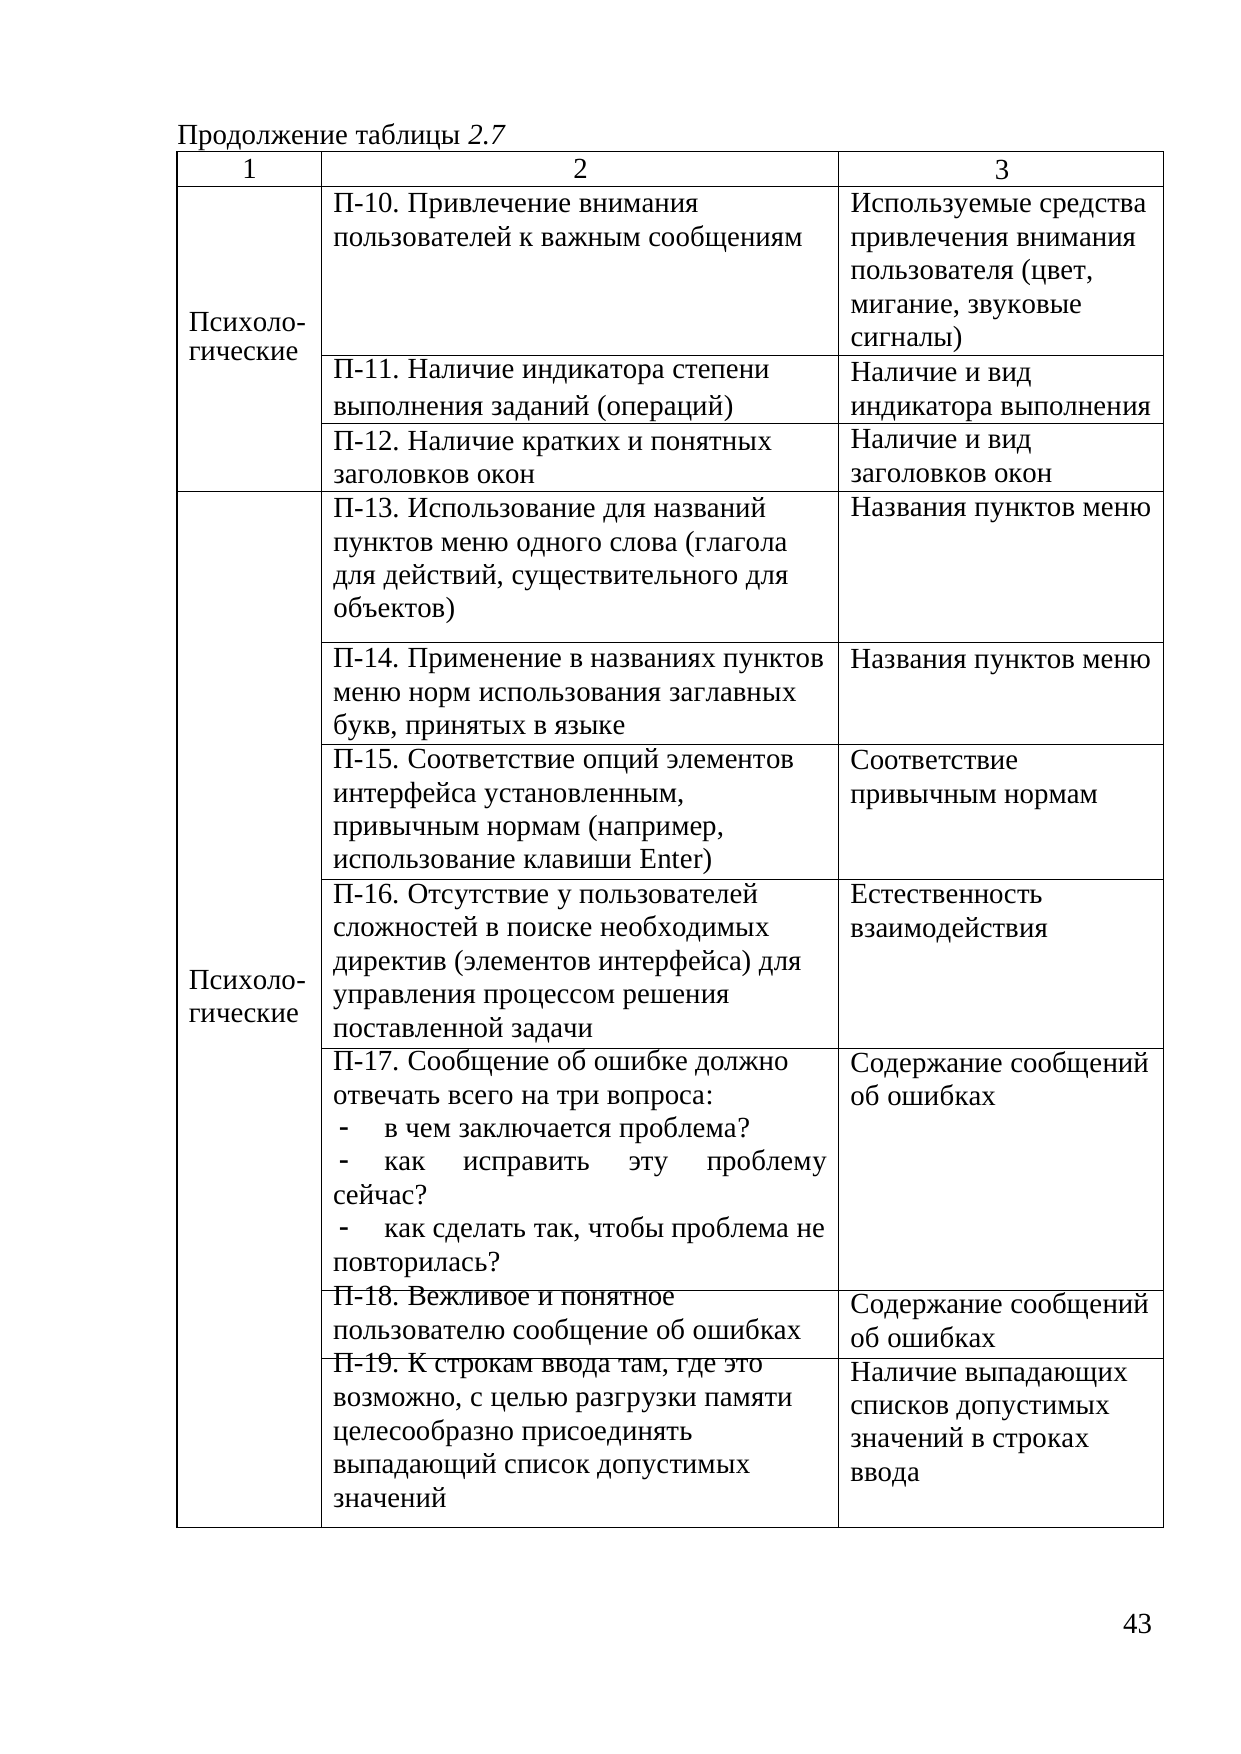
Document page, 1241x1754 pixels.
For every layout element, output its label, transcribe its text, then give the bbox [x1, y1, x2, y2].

text Естественность взаимодействия [850, 877, 1056, 944]
text 3 Используемые средства привлечения внимания пользователя (цвет, мигание, звуковые сигналы) [850, 152, 1154, 353]
text Психоло- [188, 304, 807, 337]
text 1 2 [242, 151, 807, 185]
text Содержание сообщений об ошибках [850, 1287, 1157, 1353]
text Наличие и вид индикатора выполнения Наличие и вид заголовков окон Названия пунктов меню [850, 354, 1159, 523]
text П-13. Использование для названий пунктов меню одного слова (глагола для действий, существительного для объектов) [333, 491, 797, 624]
text П-17. Сообщение об ошибке должно отвечать всего на три вопроса: [333, 1044, 798, 1111]
text Соответствие привычным нормам [850, 743, 1107, 809]
text Содержание сообщений об ошибках [850, 1046, 1157, 1112]
text П-10. Привлечение внимания пользователей к важным сообщениям [333, 186, 812, 253]
text гические П-11. Наличие индикатора степени выполнения заданий (операций) [188, 337, 778, 422]
text Названия пунктов меню [850, 641, 1154, 675]
text П-14. Применение в названиях пунктов меню норм использования заглавных букв, принятых в языке [333, 641, 832, 741]
text как исправить эту проблему сейчас? [333, 1144, 835, 1210]
text П-15. Соответствие опций элементов интерфейса установленным, привычным нормам (например, использование клавиши Enter) [333, 742, 803, 875]
text 43 [1123, 1606, 1154, 1639]
text Наличие выпадающих списков допустимых значений в строках ввода [850, 1354, 1136, 1487]
text П-16. Отсутствие у пользователей сложностей в поиске необходимых директив (элементов интерфейса) для управления процессом решения поставленной задачи [333, 876, 811, 1043]
text Психоло-гические [188, 963, 313, 1029]
text как сделать так, чтобы проблема не повторилась? [333, 1211, 834, 1277]
text в чем заключается проблема? [339, 1111, 829, 1144]
text П-18. Вежливое и понятное пользователю сообщение об ошибках П-19. К строкам ввода там, где это возможно, с целью разгрузки памяти целесообразно присоединять выпадающий список допустимых значений [333, 1278, 810, 1513]
text П-12. Наличие кратких и понятных заголовков окон [333, 423, 780, 490]
text Продолжение таблицы 2.7 [177, 117, 807, 151]
